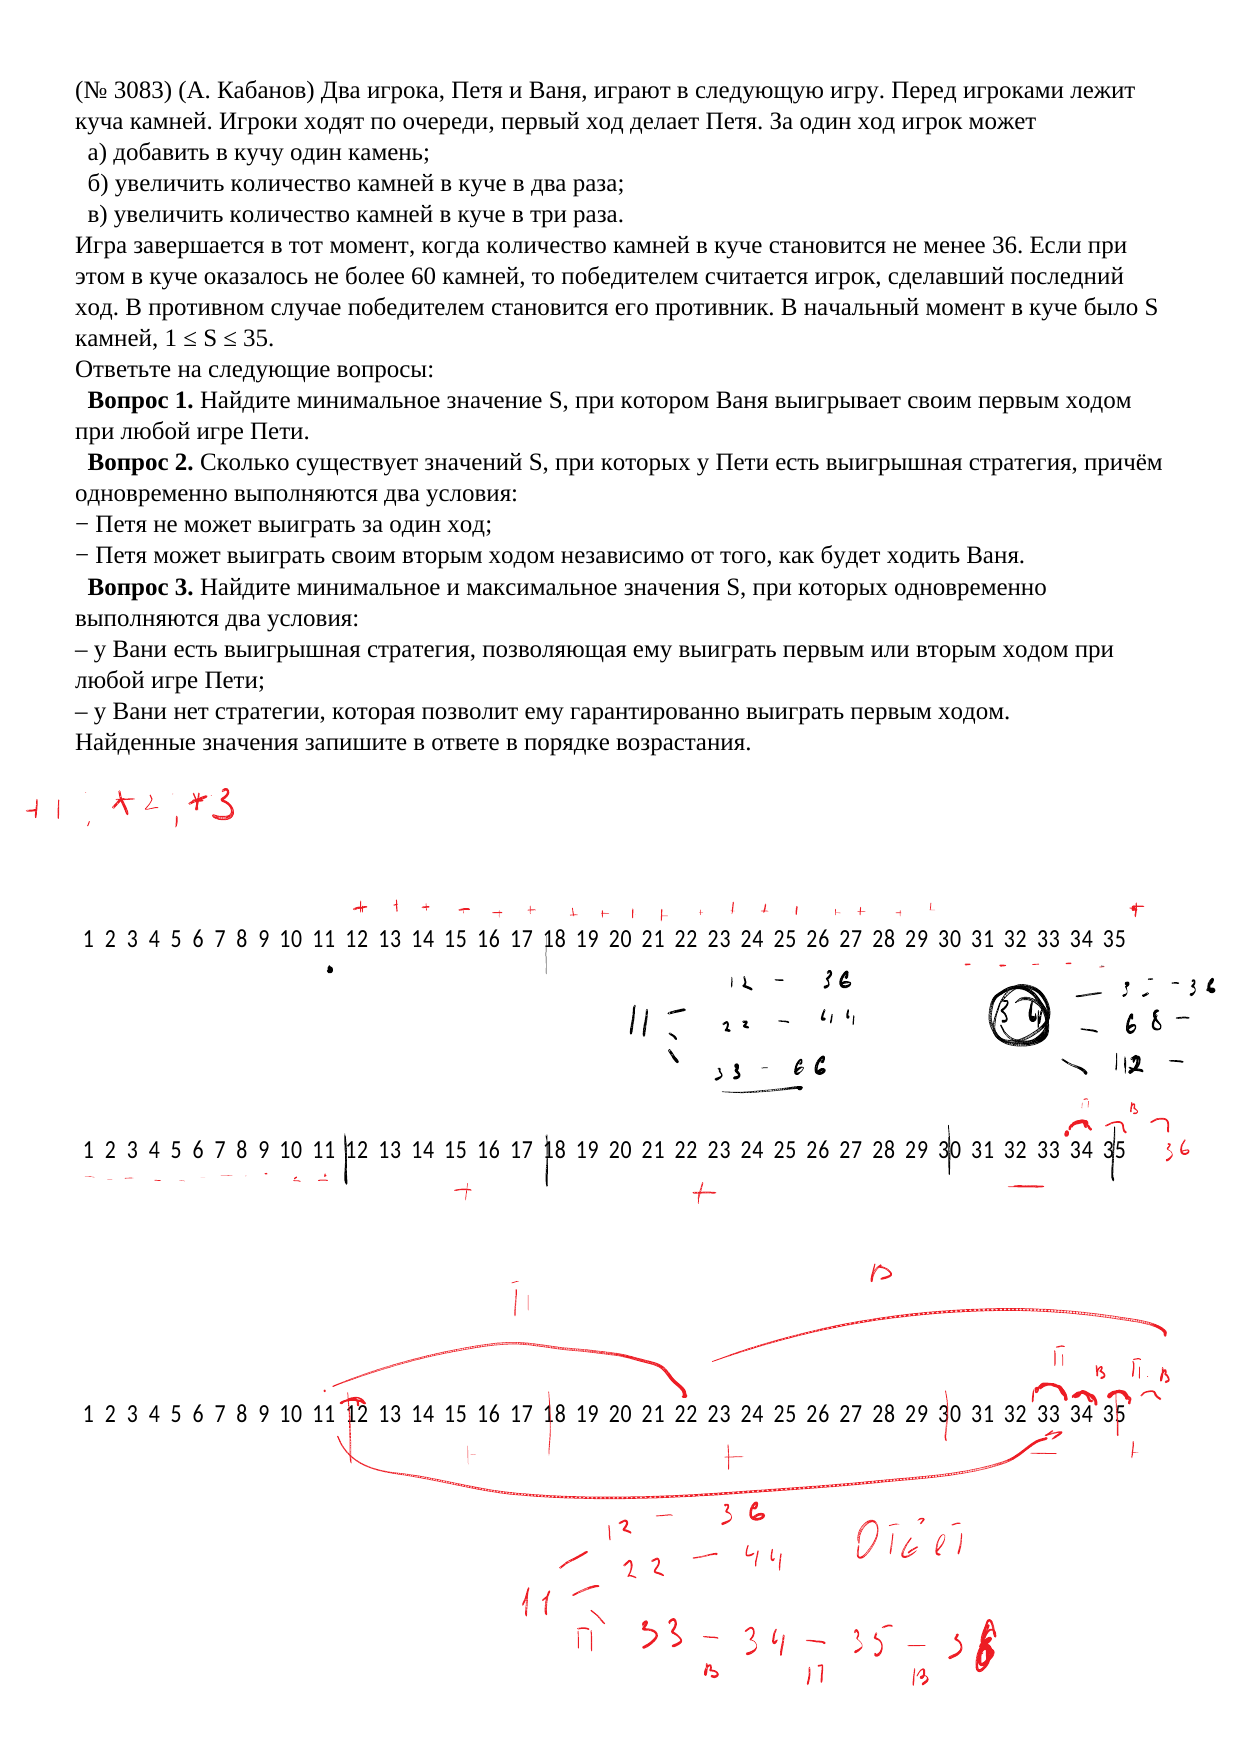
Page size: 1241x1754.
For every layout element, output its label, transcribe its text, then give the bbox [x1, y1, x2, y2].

text (№ 3083) (А. Кабанов) Два игрока, Петя и Ваня, играют в следующую игру. Перед игроками лежит куча камней. Игроки ходят по очереди, первый ход делает Петя. За один ход игрок может а) добавить в кучу один камень; б) увеличить количество камней в куче в два раза; в) увеличить количество камней в куче в три раза. Игра завершается в тот момент, когда количество камней в куче становится не менее 36. Если при этом в куче оказалось не более 60 камней, то победителем считается игрок, сделавший последний ход. В противном случае победителем становится его противник. В начальный момент в куче было S камней, 1 ≤ S ≤ 35. Ответьте на следующие вопросы: Вопрос 1. Найдите минимальное значение S, при котором Ваня выигрывает своим первым ходом при любой игре Пети. Вопрос 2. Сколько существует значений S, при которых у Пети есть выигрышная стратегия, причём одновременно выполняются два условия: − Петя не может выиграть за один ход; − Петя может выиграть своим вторым ходом независимо от того, как будет ходить Ваня. Вопрос 3. Найдите минимальное и максимальное значения S, при которых одновременно выполняются два условия: – у Вани есть выигрышная стратегия, позволяющая ему выиграть первым или вторым ходом при любой игре Пети; – у Вани нет стратегии, которая позволит ему гарантированно выиграть первым ходом. Найденные значения запишите в ответе в порядке возрастания. [75, 75, 1165, 756]
